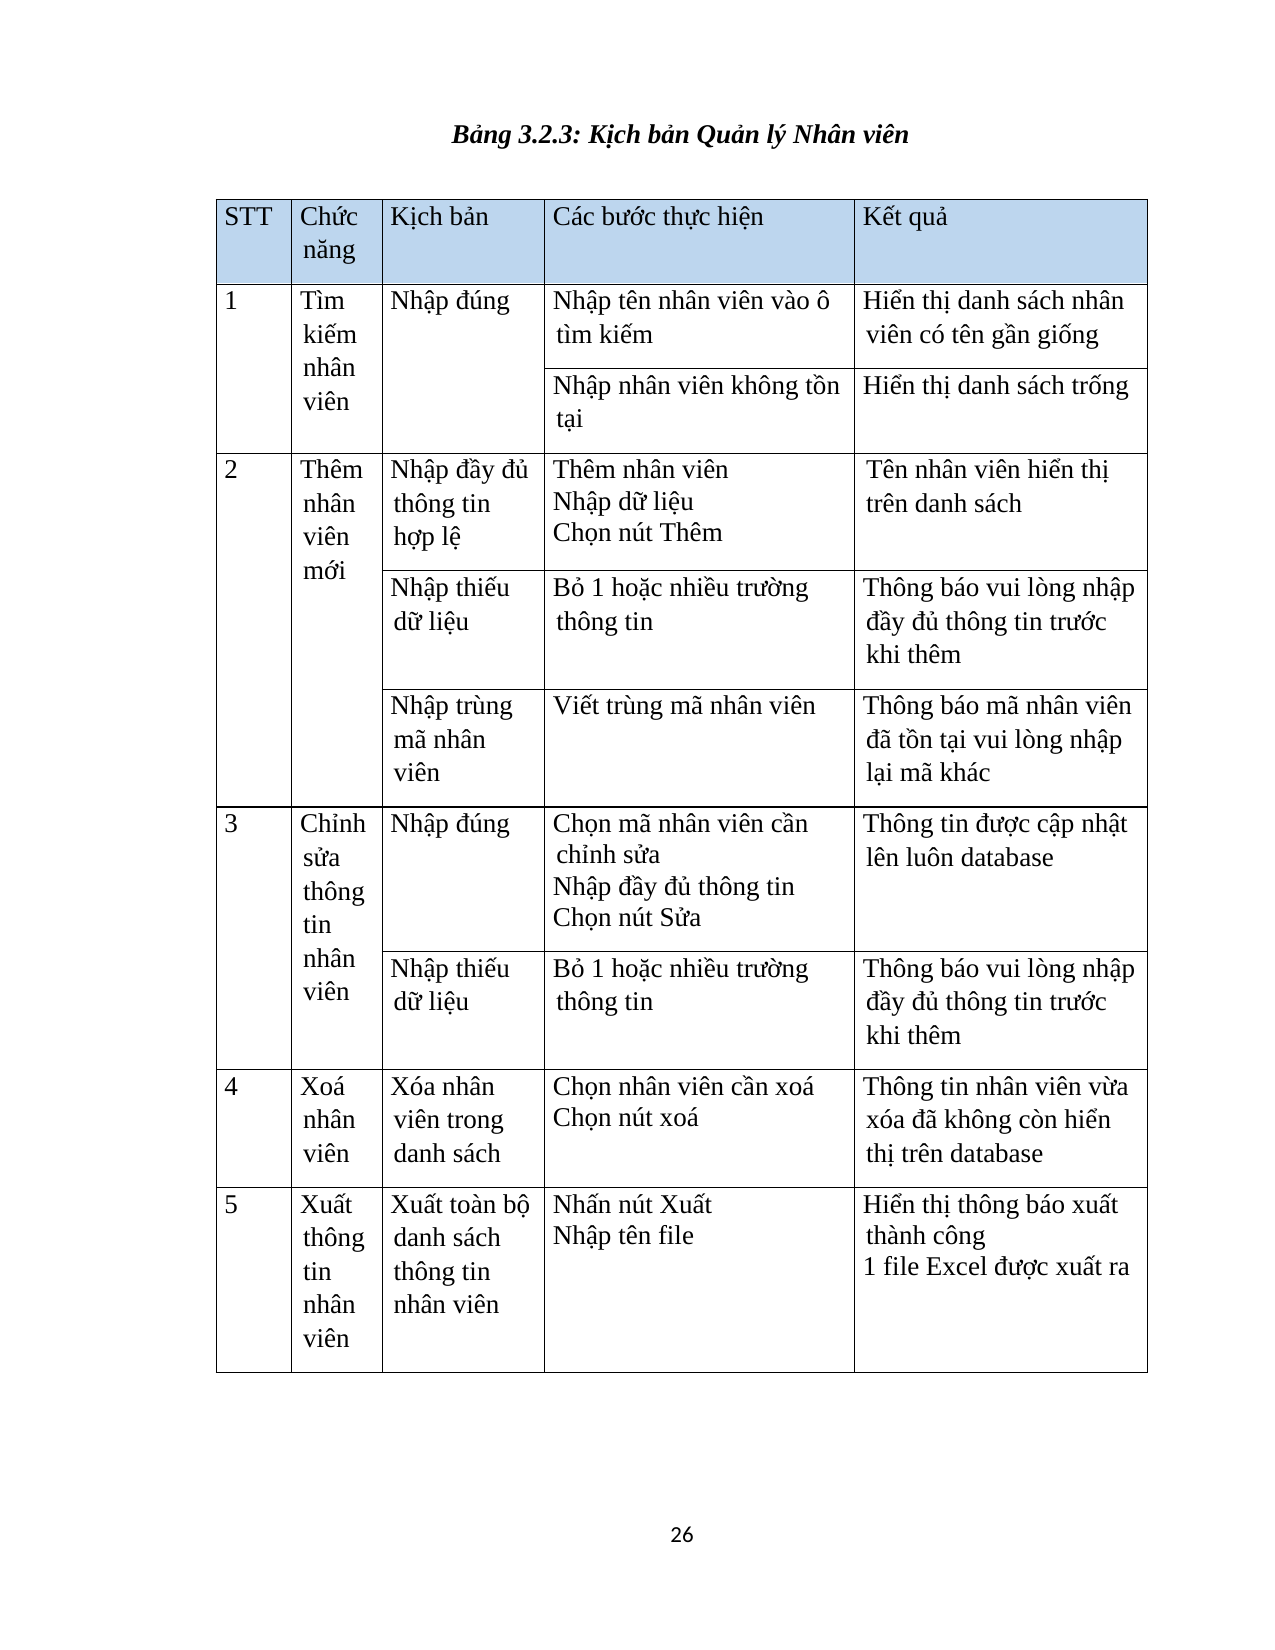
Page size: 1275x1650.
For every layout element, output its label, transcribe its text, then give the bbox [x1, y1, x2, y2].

table_cell Thông báo vui lòng nhập đầy đủ thông tin trước khi thêm [855, 952, 1147, 1069]
table_cell Bỏ 1 hoặc nhiều trường thông tin [545, 952, 854, 1069]
table_cell Hiển thị danh sách nhân viên có tên gần giống [855, 285, 1147, 368]
text Bảng 3.2.3: Kịch bản Quản lý Nhân viên [207, 118, 1157, 149]
table_cell 4 [217, 1070, 291, 1187]
table_cell Thêm nhân viên mới [292, 454, 382, 806]
table_cell Thông báo vui lòng nhập đầy đủ thông tin trước khi thêm [855, 571, 1147, 688]
table_cell Thêm nhân viên Nhập dữ liệu Chọn nút Thêm [545, 454, 854, 570]
table_cell Hiển thị thông báo xuất thành công 1 file Excel được xuất ra [855, 1188, 1147, 1372]
table_cell Chỉnh sửa thông tin nhân viên [292, 808, 382, 1069]
table_cell Thông tin được cập nhật lên luôn database [855, 808, 1147, 951]
table_header Kết quả [855, 200, 1147, 283]
table_header Chức năng [292, 200, 382, 283]
table_cell Nhập đúng [383, 808, 544, 951]
table_cell Viết trùng mã nhân viên [545, 690, 854, 806]
table_cell 5 [217, 1188, 291, 1372]
table_cell Nhập trùng mã nhân viên [383, 690, 544, 806]
table_cell 2 [217, 454, 291, 806]
table_header Kịch bản [383, 200, 544, 283]
table_cell Xoá nhân viên [292, 1070, 382, 1187]
table_cell Nhập thiếu dữ liệu [383, 952, 544, 1069]
table_cell 1 [217, 285, 291, 452]
table_cell Xuất toàn bộ danh sách thông tin nhân viên [383, 1188, 544, 1372]
table_cell Hiển thị danh sách trống [855, 369, 1147, 452]
table_cell Nhập tên nhân viên vào ô tìm kiếm [545, 285, 854, 368]
table_cell Bỏ 1 hoặc nhiều trường thông tin [545, 571, 854, 688]
table_cell Nhập nhân viên không tồn tại [545, 369, 854, 452]
table_cell Xóa nhân viên trong danh sách [383, 1070, 544, 1187]
table_header STT [217, 200, 291, 283]
table_cell Nhập đầy đủ thông tin hợp lệ [383, 454, 544, 570]
table_cell Tên nhân viên hiển thị trên danh sách [855, 454, 1147, 570]
table_cell Nhập đúng [383, 285, 544, 452]
table_cell Nhấn nút Xuất Nhập tên file [545, 1188, 854, 1372]
table_cell Xuất thông tin nhân viên [292, 1188, 382, 1372]
table_cell Chọn mã nhân viên cần chỉnh sửa Nhập đầy đủ thông tin Chọn nút Sửa [545, 808, 854, 951]
table_header Các bước thực hiện [545, 200, 854, 283]
table_cell Tìm kiếm nhân viên [292, 285, 382, 452]
table_cell Chọn nhân viên cần xoá Chọn nút xoá [545, 1070, 854, 1187]
table_cell Thông tin nhân viên vừa xóa đã không còn hiển thị trên database [855, 1070, 1147, 1187]
table_cell Thông báo mã nhân viên đã tồn tại vui lòng nhập lại mã khác [855, 690, 1147, 806]
table_cell 3 [217, 808, 291, 1069]
table_cell Nhập thiếu dữ liệu [383, 571, 544, 688]
